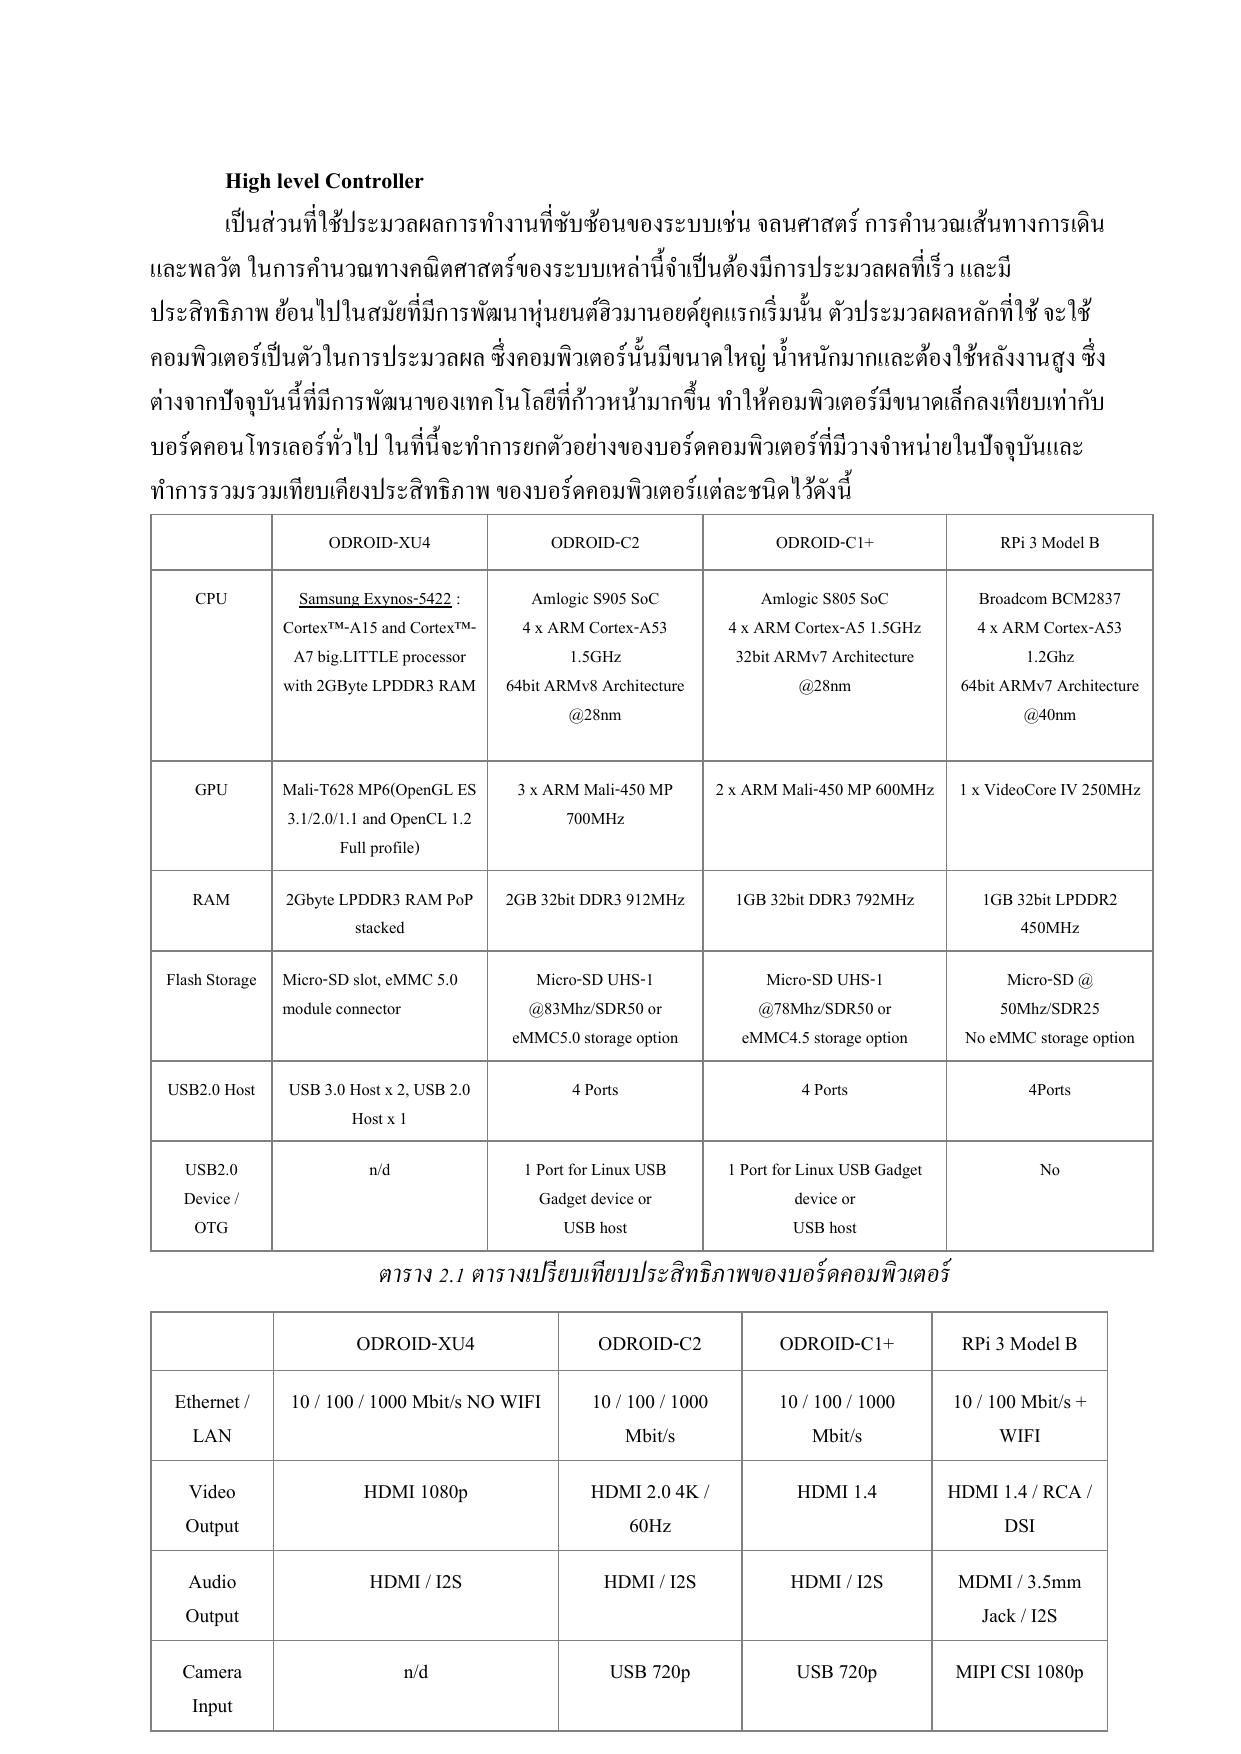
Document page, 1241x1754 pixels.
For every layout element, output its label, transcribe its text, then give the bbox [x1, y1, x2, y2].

table_cell 2GB 32bit DDR3 912MHz [488, 871, 702, 950]
table_cell n/d [273, 1142, 487, 1250]
table_cell Micro-SD slot, eMMC 5.0 module connector [273, 952, 487, 1060]
table_cell USB2.0 Device / OTG [152, 1142, 271, 1250]
table_cell HDMI 1.4 / RCA / DSI [933, 1461, 1107, 1550]
table_cell 10 / 100 Mbit/s + WIFI [933, 1371, 1107, 1459]
table_cell RAM [152, 871, 271, 950]
table_cell 1GB 32bit LPDDR2 450MHz [947, 871, 1152, 950]
table_cell Flash Storage [152, 952, 271, 1060]
table_cell Camera Input [152, 1641, 273, 1730]
table_cell Amlogic S805 SoC 4 x ARM Cortex-A5 1.5GHz 32bit ARMv7 Architecture @28nm [704, 571, 946, 760]
table_header RPi 3 Model B [947, 515, 1152, 569]
table_cell Micro-SD @ 50Mhz/SDR25 No eMMC storage option [947, 952, 1152, 1060]
table_cell 4 Ports [488, 1062, 702, 1140]
table_header ODROID-XU4 [274, 1313, 558, 1369]
table_cell USB2.0 Host [152, 1062, 271, 1140]
text High level Controller [150, 159, 1108, 197]
table_header [152, 515, 271, 569]
table_cell 2Gbyte LPDDR3 RAM PoP stacked [273, 871, 487, 950]
table_cell 1 Port for Linux USB Gadget device or USB host [488, 1142, 702, 1250]
table_cell 1 x VideoCore IV 250MHz [947, 762, 1152, 870]
table_cell Mali-T628 MP6(OpenGL ES 3.1/2.0/1.1 and OpenCL 1.2 Full profile) [273, 762, 487, 870]
table_header ODROID-C1+ [743, 1313, 931, 1369]
table_cell Micro-SD UHS-1 @78Mhz/SDR50 or eMMC4.5 storage option [704, 952, 946, 1060]
table_cell MDMI / 3.5mm Jack / I2S [933, 1551, 1107, 1640]
table_cell 2 x ARM Mali-450 MP 600MHz [704, 762, 946, 870]
table_cell No [947, 1142, 1152, 1250]
table_cell Audio Output [152, 1551, 273, 1640]
table_cell 1 Port for Linux USB Gadget device or USB host [704, 1142, 946, 1250]
table_cell HDMI 1080p [274, 1461, 558, 1550]
table_header ODROID-C1+ [704, 515, 946, 569]
table_cell Micro-SD UHS-1 @83Mhz/SDR50 or eMMC5.0 storage option [488, 952, 702, 1060]
table_header [152, 1313, 273, 1369]
table_cell Ethernet / LAN [152, 1371, 273, 1459]
table_header ODROID-XU4 [273, 515, 487, 569]
table_cell HDMI / I2S [743, 1551, 931, 1640]
table_header ODROID-C2 [488, 515, 702, 569]
table_cell MIPI CSI 1080p [933, 1641, 1107, 1730]
table_cell HDMI / I2S [274, 1551, 558, 1640]
table_cell 4 Ports [704, 1062, 946, 1140]
table_cell Amlogic S905 SoC 4 x ARM Cortex-A53 1.5GHz 64bit ARMv8 Architecture @28nm [488, 571, 702, 760]
table_cell Samsung Exynos-5422 : Cortex™-A15 and Cortex™-A7 big.LITTLE processor with 2GByte LPDDR3 RAM [273, 571, 487, 760]
table_cell HDMI 2.0 4K / 60Hz [559, 1461, 741, 1550]
table_cell USB 720p [743, 1641, 931, 1730]
table_cell 1GB 32bit DDR3 792MHz [704, 871, 946, 950]
table_cell CPU [152, 571, 271, 760]
table_cell n/d [274, 1641, 558, 1730]
text ตาราง 2.1 ตารางเปรียบเทียบประสิทธิภาพของบอร์ดคอมพิวเตอร์ [150, 1252, 1108, 1290]
table_cell GPU [152, 762, 271, 870]
table_cell 10 / 100 / 1000 Mbit/s [559, 1371, 741, 1459]
table_cell Broadcom BCM2837 4 x ARM Cortex-A53 1.2Ghz 64bit ARMv7 Architecture @40nm [947, 571, 1152, 760]
table_cell 10 / 100 / 1000 Mbit/s [743, 1371, 931, 1459]
table_header ODROID-C2 [559, 1313, 741, 1369]
table_cell HDMI 1.4 [743, 1461, 931, 1550]
table_cell 4Ports [947, 1062, 1152, 1140]
table_cell USB 720p [559, 1641, 741, 1730]
table_cell USB 3.0 Host x 2, USB 2.0 Host x 1 [273, 1062, 487, 1140]
table_cell Video Output [152, 1461, 273, 1550]
text เป็นส่วนที่ใช้ประมวลผลการทำงานที่ซับซ้อนของระบบเช่น จลนศาสตร์ การคำนวณเส้นทางการเดิน และพลวัต ในการคำนวณทางคณิตศาสตร์ของระบบเหล่านี้จำเป็นต้องมีการประมวลผลที่เร็ว และมีประสิทธิภาพ ย้อนไปในสมัยที่มีการพัฒนาหุ่นยนต์ฮิวมานอยด์ยุคแรกเริ่มนั้น ตัวประมวลผลหลักที่ใช้ จะใช้คอมพิวเตอร์เป็นตัวในการประมวลผล ซึ่งคอมพิวเตอร์นั้นมีขนาดใหญ่ น้ำหนักมากและต้องใช้หลังงานสูง ซึ่งต่างจากปัจจุบันนี้ที่มีการพัฒนาของเทคโนโลยีที่ก้าวหน้ามากขึ้น ทำให้คอมพิวเตอร์มีขนาดเล็กลงเทียบเท่ากับบอร์ดคอนโทรเลอร์ทั่วไป ในที่นี้จะทำการยกตัวอย่างของบอร์ดคอมพิวเตอร์ที่มีวางจำหน่ายในปัจจุบันและทำการรวมรวมเทียบเคียงประสิทธิภาพ ของบอร์ดคอมพิวเตอร์แต่ละชนิดไว้ดังนี้ [150, 202, 1108, 508]
table_cell 3 x ARM Mali-450 MP 700MHz [488, 762, 702, 870]
table_cell HDMI / I2S [559, 1551, 741, 1640]
table_cell 10 / 100 / 1000 Mbit/s NO WIFI [274, 1371, 558, 1459]
table_header RPi 3 Model B [933, 1313, 1107, 1369]
